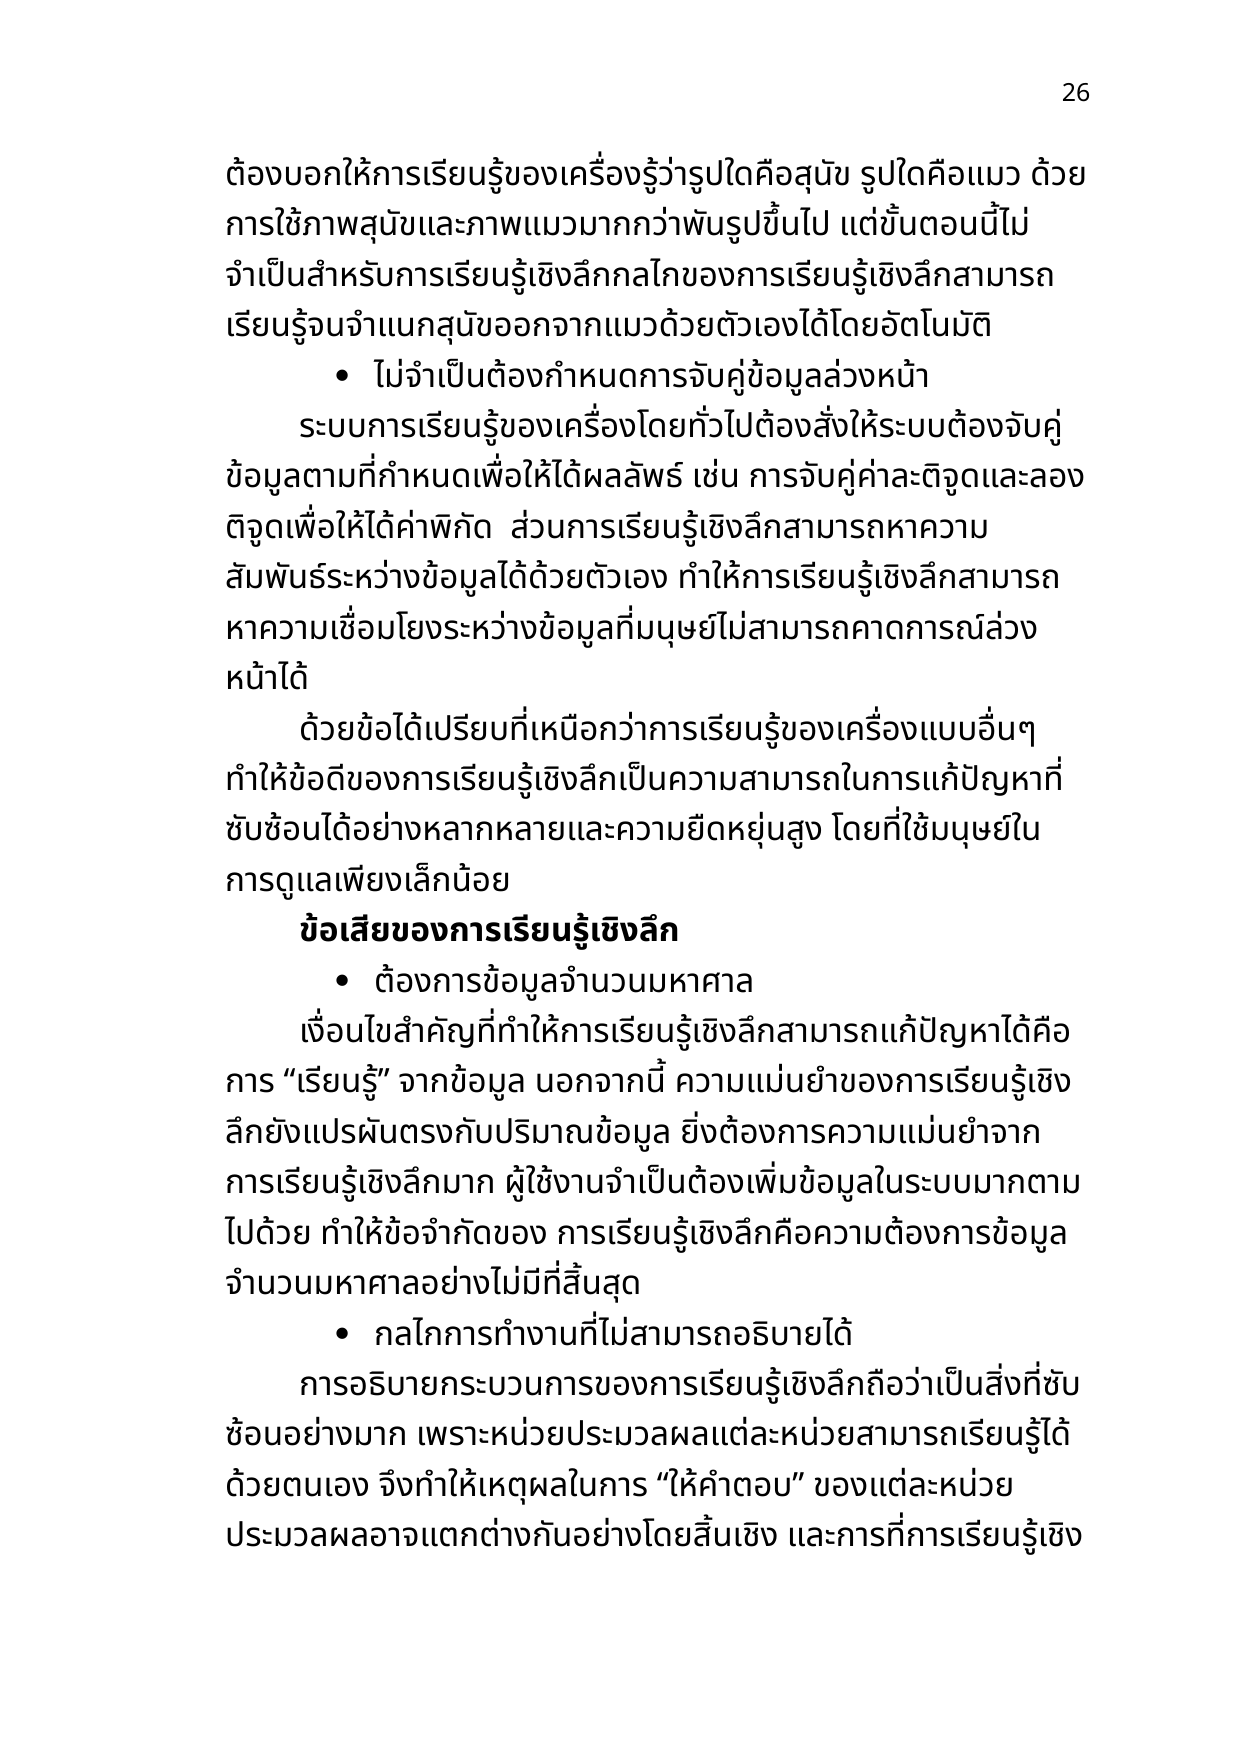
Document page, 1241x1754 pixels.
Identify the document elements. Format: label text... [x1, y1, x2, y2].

text ข้อเสียของการเรียนรู้เชิงลึก [225, 906, 1090, 957]
text เงื่อนไขสำคัญที่ทำให้การเรียนรู้เชิงลึกสามารถแก้ปัญหาได้คือการ “เรียนรู้” จากข้อมูล นอกจากนี้ ความแม่นยำของการเรียนรู้เชิงลึกยังแปรผันตรงกับปริมาณข้อมูล ยิ่งต้องการความแม่นยำจากการเรียนรู้เชิงลึกมาก ผู้ใช้งานจำเป็นต้องเพิ่มข้อมูลในระบบมากตามไปด้วย ทำให้ข้อจำกัดของ การเรียนรู้เชิงลึกคือความต้องการข้อมูลจำนวนมหาศาลอย่างไม่มีที่สิ้นสุด [225, 1007, 1090, 1309]
text ระบบการเรียนรู้ของเครื่องโดยทั่วไปต้องสั่งให้ระบบต้องจับคู่ข้อมูลตามที่กำหนดเพื่อให้ได้ผลลัพธ์ เช่น การจับคู่ค่าละติจูดและลองติจูดเพื่อให้ได้ค่าพิกัด ส่วนการเรียนรู้เชิงลึกสามารถหาความสัมพันธ์ระหว่างข้อมูลได้ด้วยตัวเอง ทำให้การเรียนรู้เชิงลึกสามารถหาความเชื่อมโยงระหว่างข้อมูลที่มนุษย์ไม่สามารถคาดการณ์ล่วงหน้าได้ [225, 402, 1090, 704]
list กลไกการทำงานที่ไม่สามารถอธิบายได้ [336, 1309, 1090, 1360]
text ด้วยข้อได้เปรียบที่เหนือกว่าการเรียนรู้ของเครื่องแบบอื่นๆ ทำให้ข้อดีของการเรียนรู้เชิงลึกเป็นความสามารถในการแก้ปัญหาที่ซับซ้อนได้อย่างหลากหลายและความยืดหยุ่นสูง โดยที่ใช้มนุษย์ในการดูแลเพียงเล็กน้อย [225, 704, 1090, 906]
list ต้องการข้อมูลจำนวนมหาศาล [336, 957, 1090, 1007]
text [225, 1360, 1090, 1562]
list ไม่จำเป็นต้องกำหนดการจับคู่ข้อมูลล่วงหน้า [336, 352, 1090, 402]
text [225, 150, 1090, 352]
